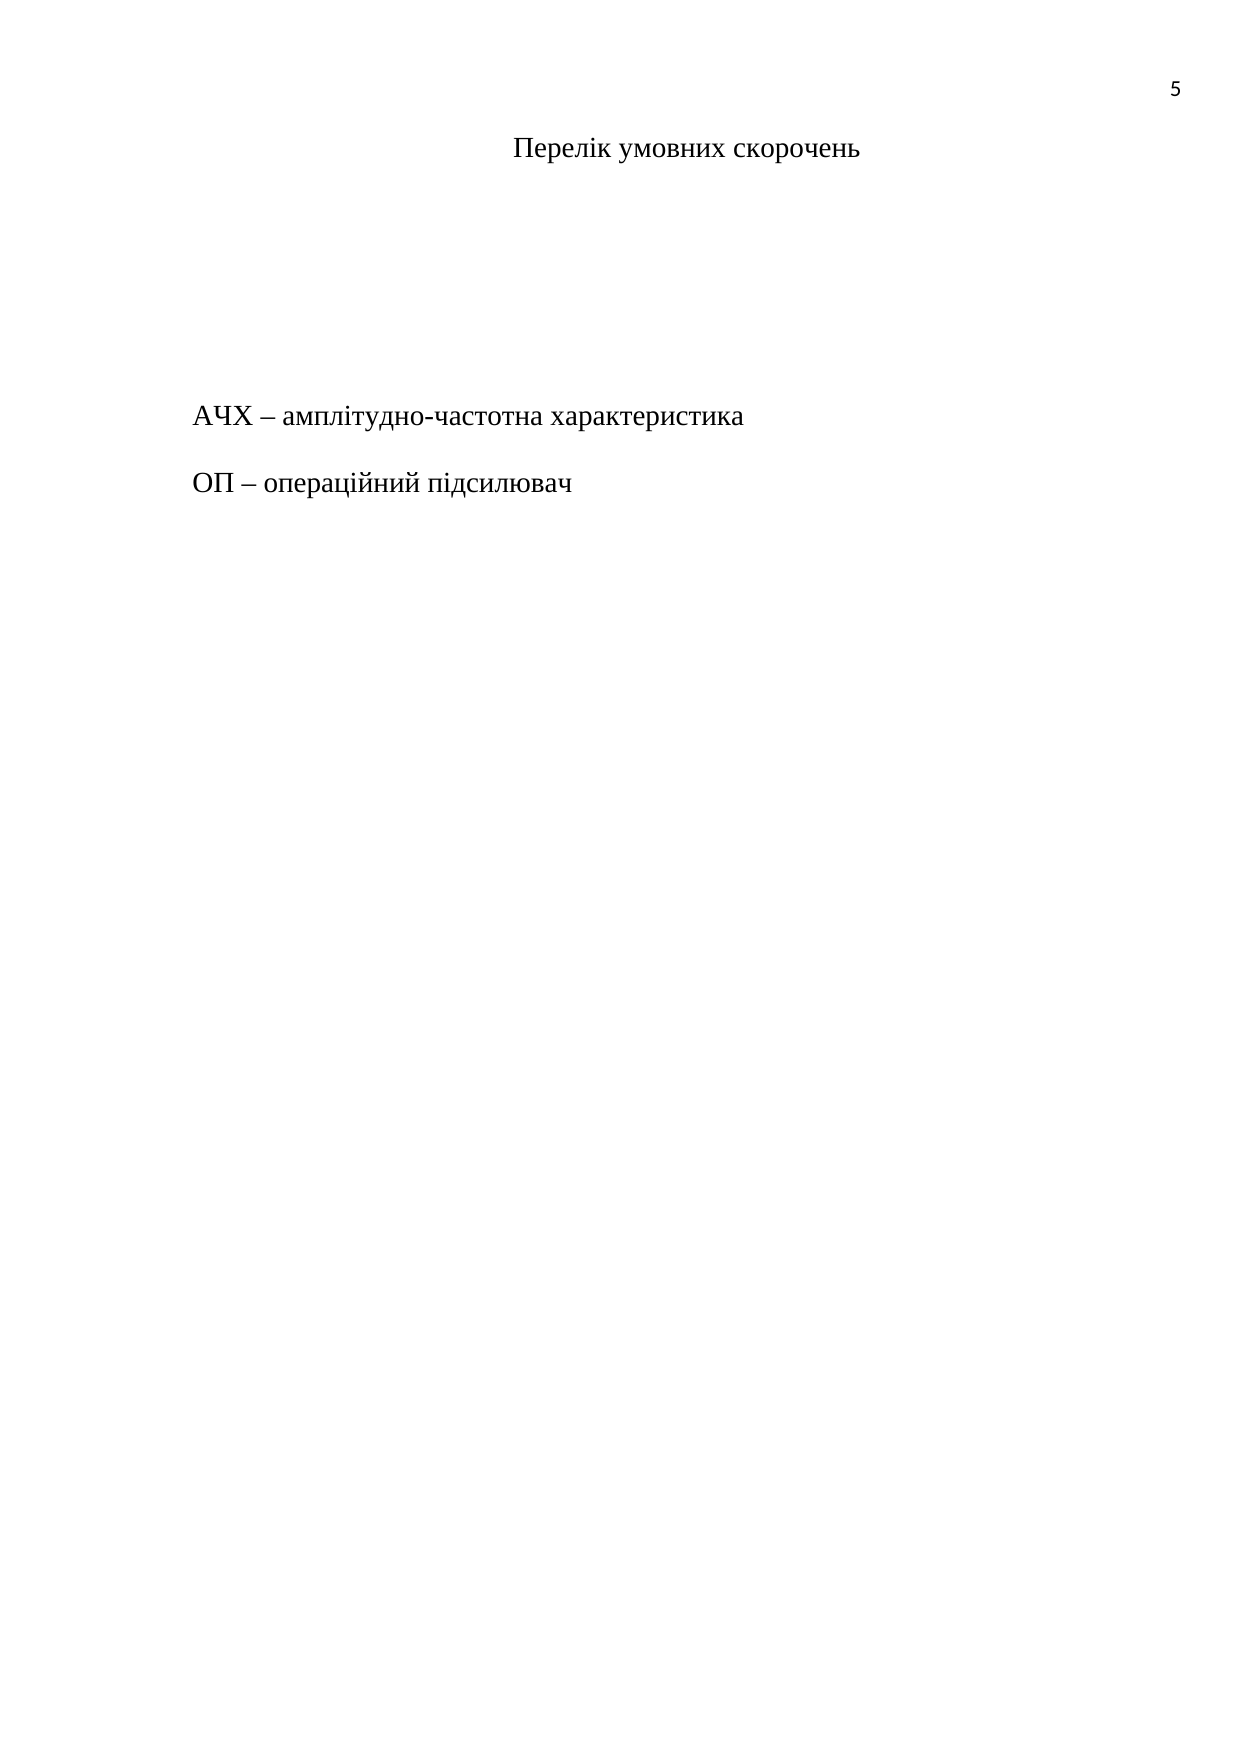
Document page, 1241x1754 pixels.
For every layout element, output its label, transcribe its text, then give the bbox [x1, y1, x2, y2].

text ОП – операційний підсилювач [118, 465, 1181, 498]
text Перелік умовних скорочень [118, 130, 1181, 163]
text АЧХ – амплітудно-частотна характеристика [118, 398, 1181, 431]
